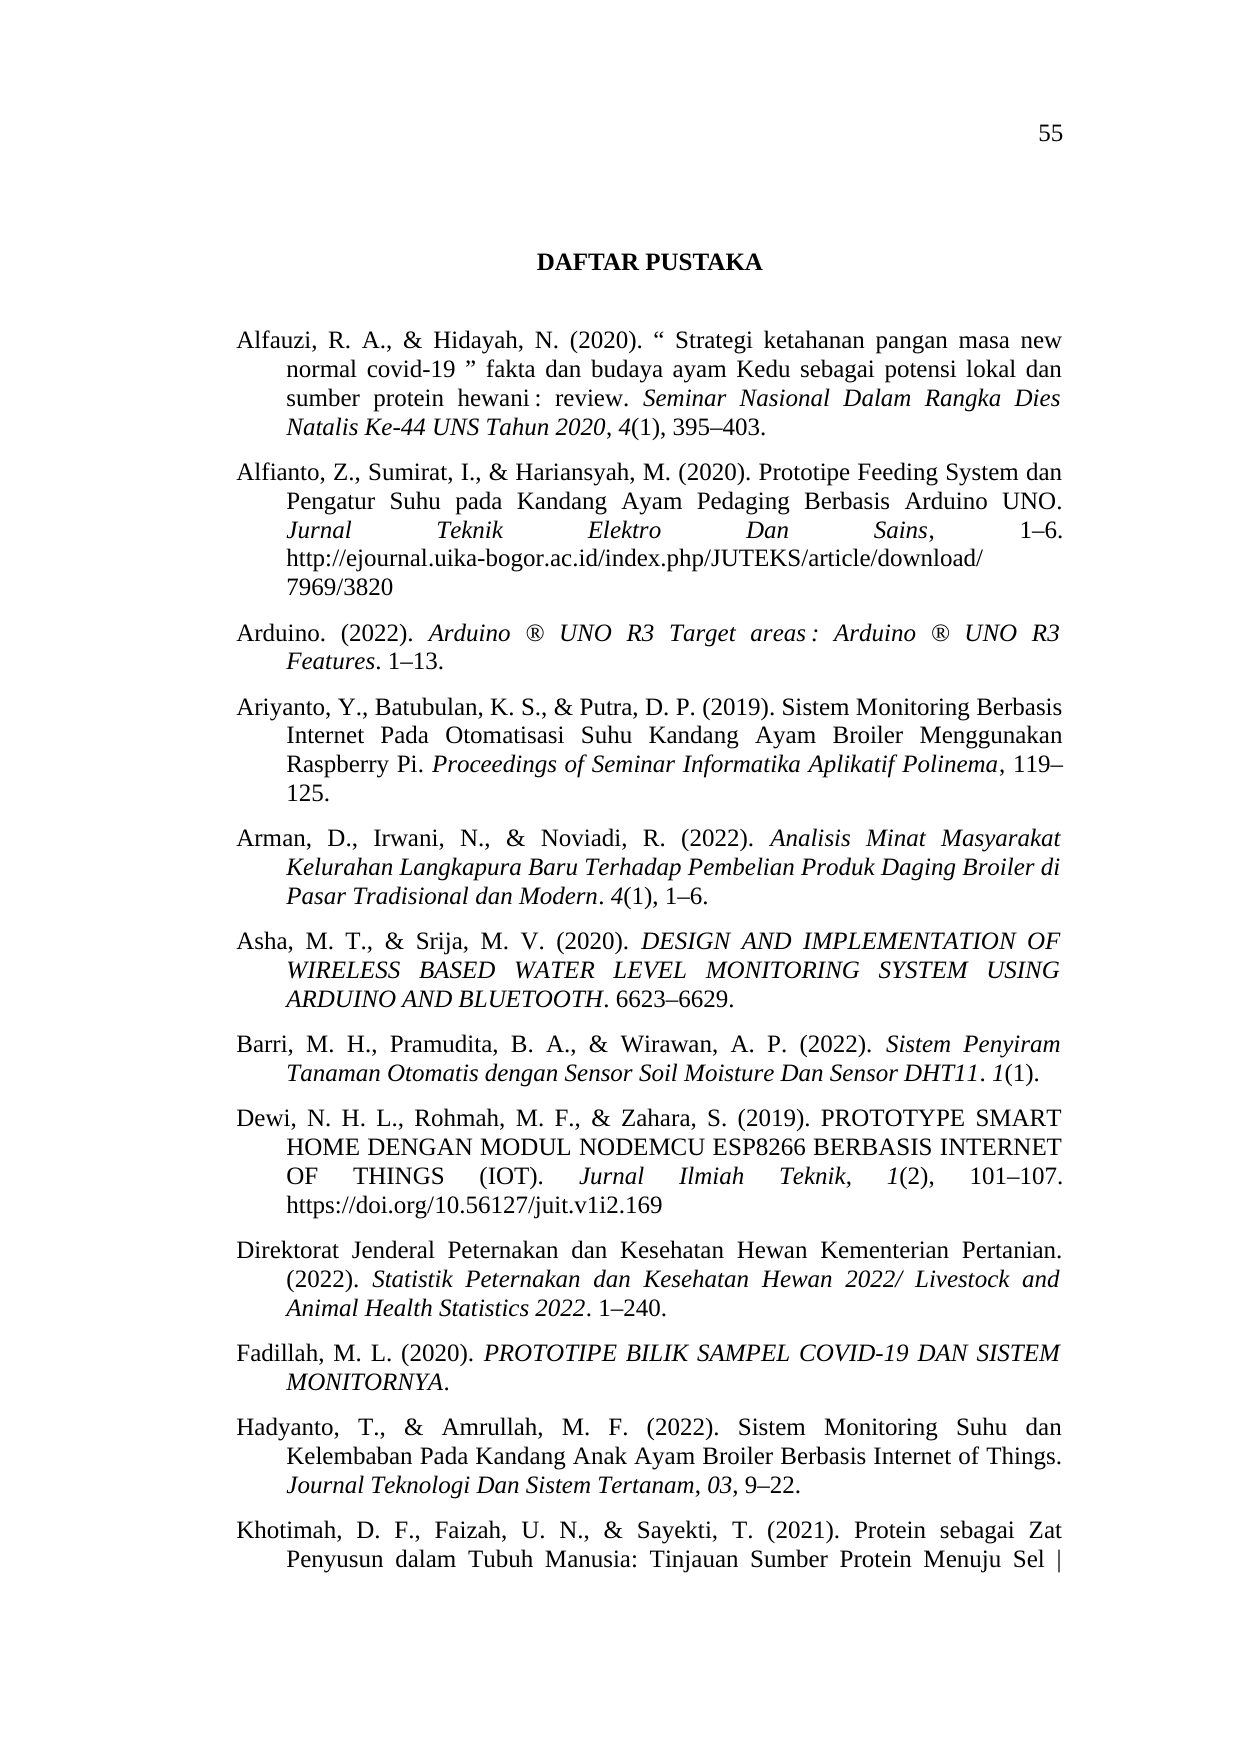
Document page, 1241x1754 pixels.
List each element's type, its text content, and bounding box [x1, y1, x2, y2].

text Alfianto, Z., Sumirat, I., & Hariansyah, M. (2020). Prototipe Feeding System dan Pengatur Suhu pada Kandang Ayam Pedaging Berbasis Arduino UNO. Jurnal Teknik Elektro Dan Sains, 1–6. http://ejournal.uika-bogor.ac.id/index.php/JUTEKS/article/download/7969/3820 [236, 457, 1063, 601]
text Ariyanto, Y., Batubulan, K. S., & Putra, D. P. (2019). Sistem Monitoring Berbasis Internet Pada Otomatisasi Suhu Kandang Ayam Broiler Menggunakan Raspberry Pi. Proceedings of Seminar Informatika Aplikatif Polinema, 119–125. [236, 692, 1063, 807]
text Direktorat Jenderal Peternakan dan Kesehatan Hewan Kementerian Pertanian. (2022). Statistik Peternakan dan Kesehatan Hewan 2022/ Livestock and Animal Health Statistics 2022. 1–240. [236, 1235, 1063, 1321]
text Arman, D., Irwani, N., & Noviadi, R. (2022). Analisis Minat Masyarakat Kelurahan Langkapura Baru Terhadap Pembelian Produk Daging Broiler di Pasar Tradisional dan Modern. 4(1), 1–6. [236, 823, 1063, 910]
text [236, 1515, 1063, 1573]
text Barri, M. H., Pramudita, B. A., & Wirawan, A. P. (2022). Sistem Penyiram Tanaman Otomatis dengan Sensor Soil Moisture Dan Sensor DHT11. 1(1). [236, 1029, 1063, 1087]
text Alfauzi, R. A., & Hidayah, N. (2020). “ Strategi ketahanan pangan masa new normal covid-19 ” fakta dan budaya ayam Kedu sebagai potensi lokal dan sumber protein hewani : review. Seminar Nasional Dalam Rangka Dies Natalis Ke-44 UNS Tahun 2020, 4(1), 395–403. [236, 326, 1063, 441]
text Dewi, N. H. L., Rohmah, M. F., & Zahara, S. (2019). PROTOTYPE SMART HOME DENGAN MODUL NODEMCU ESP8266 BERBASIS INTERNET OF THINGS (IOT). Jurnal Ilmiah Teknik, 1(2), 101–107. https://doi.org/10.56127/juit.v1i2.169 [236, 1103, 1063, 1218]
text Fadillah, M. L. (2020). PROTOTIPE BILIK SAMPEL COVID-19 DAN SISTEM MONITORNYA. [236, 1338, 1063, 1396]
text Arduino. (2022). Arduino ® UNO R3 Target areas : Arduino ® UNO R3 Features. 1–13. [236, 618, 1063, 675]
text Hadyanto, T., & Amrullah, M. F. (2022). Sistem Monitoring Suhu dan Kelembaban Pada Kandang Anak Ayam Broiler Berbasis Internet of Things. Journal Teknologi Dan Sistem Tertanam, 03, 9–22. [236, 1412, 1063, 1498]
subtitle DAFTAR PUSTAKA [236, 247, 1063, 276]
text Asha, M. T., & Srija, M. V. (2020). DESIGN AND IMPLEMENTATION OF WIRELESS BASED WATER LEVEL MONITORING SYSTEM USING ARDUINO AND BLUETOOTH. 6623–6629. [236, 926, 1063, 1013]
